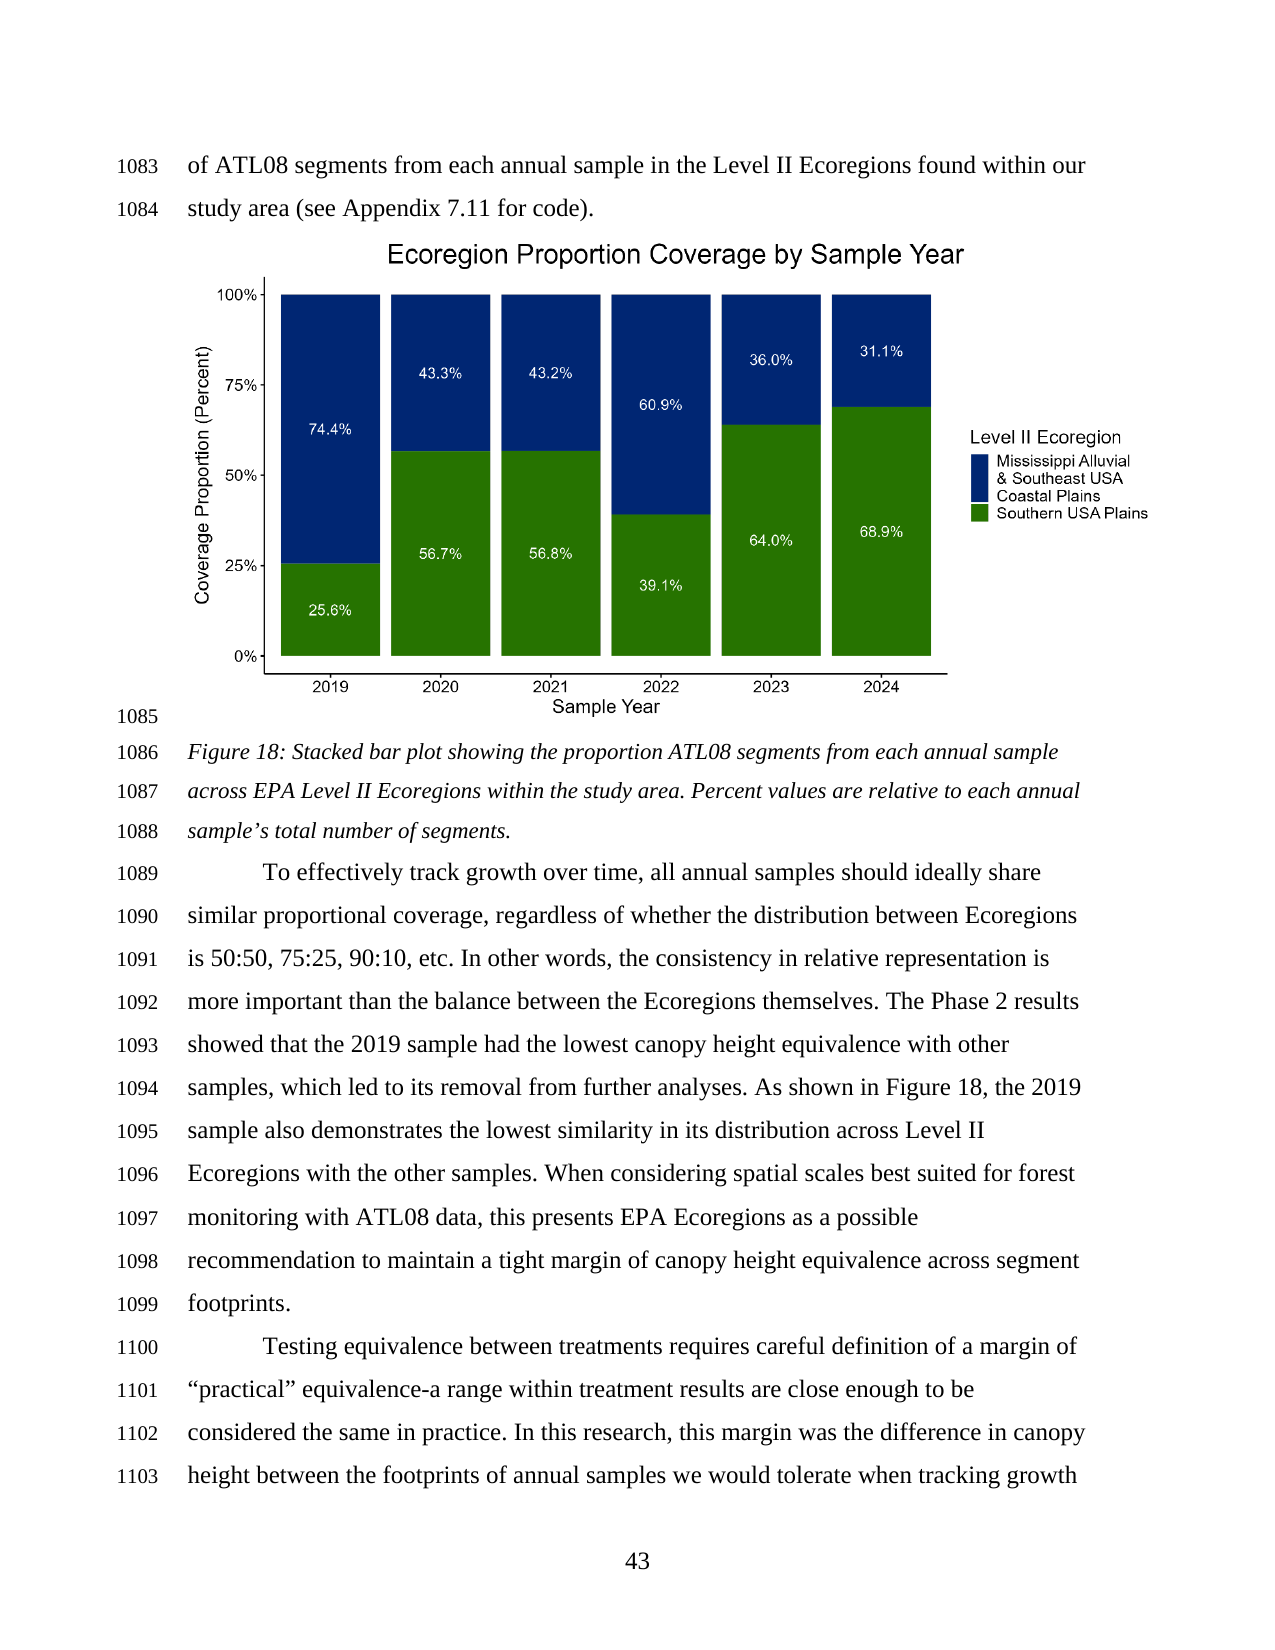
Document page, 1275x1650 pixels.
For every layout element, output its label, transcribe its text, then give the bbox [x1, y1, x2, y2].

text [187, 1331, 1087, 1489]
text To effectively track growth over time, all annual samples should ideally share similar proportional coverage, regardless of whether the distribution between Ecoregions is 50:50, 75:25, 90:10, etc. In other words, the consistency in relative representation is more important than the balance between the Ecoregions themselves. The Phase 2 results showed that the 2019 sample had the lowest canopy height equivalence with other samples, which led to its removal from further analyses. As shown in Figure 18, the 2019 sample also demonstrates the lowest similarity in its distribution across Level II Ecoregions with the other samples. When considering spatial scales best suited for forest monitoring with ATL08 data, this presents EPA Ecoregions as a possible recommendation to maintain a tight margin of canopy height equivalence across segment footprints. [187, 857, 1087, 1317]
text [187, 150, 1087, 222]
text Figure 18: Stacked bar plot showing the proportion ATL08 segments from each annual sample across EPA Level II Ecoregions within the study area. Percent values are relative to each annual sample’s total number of segments. [187, 738, 1087, 843]
picture [187, 236, 1163, 724]
